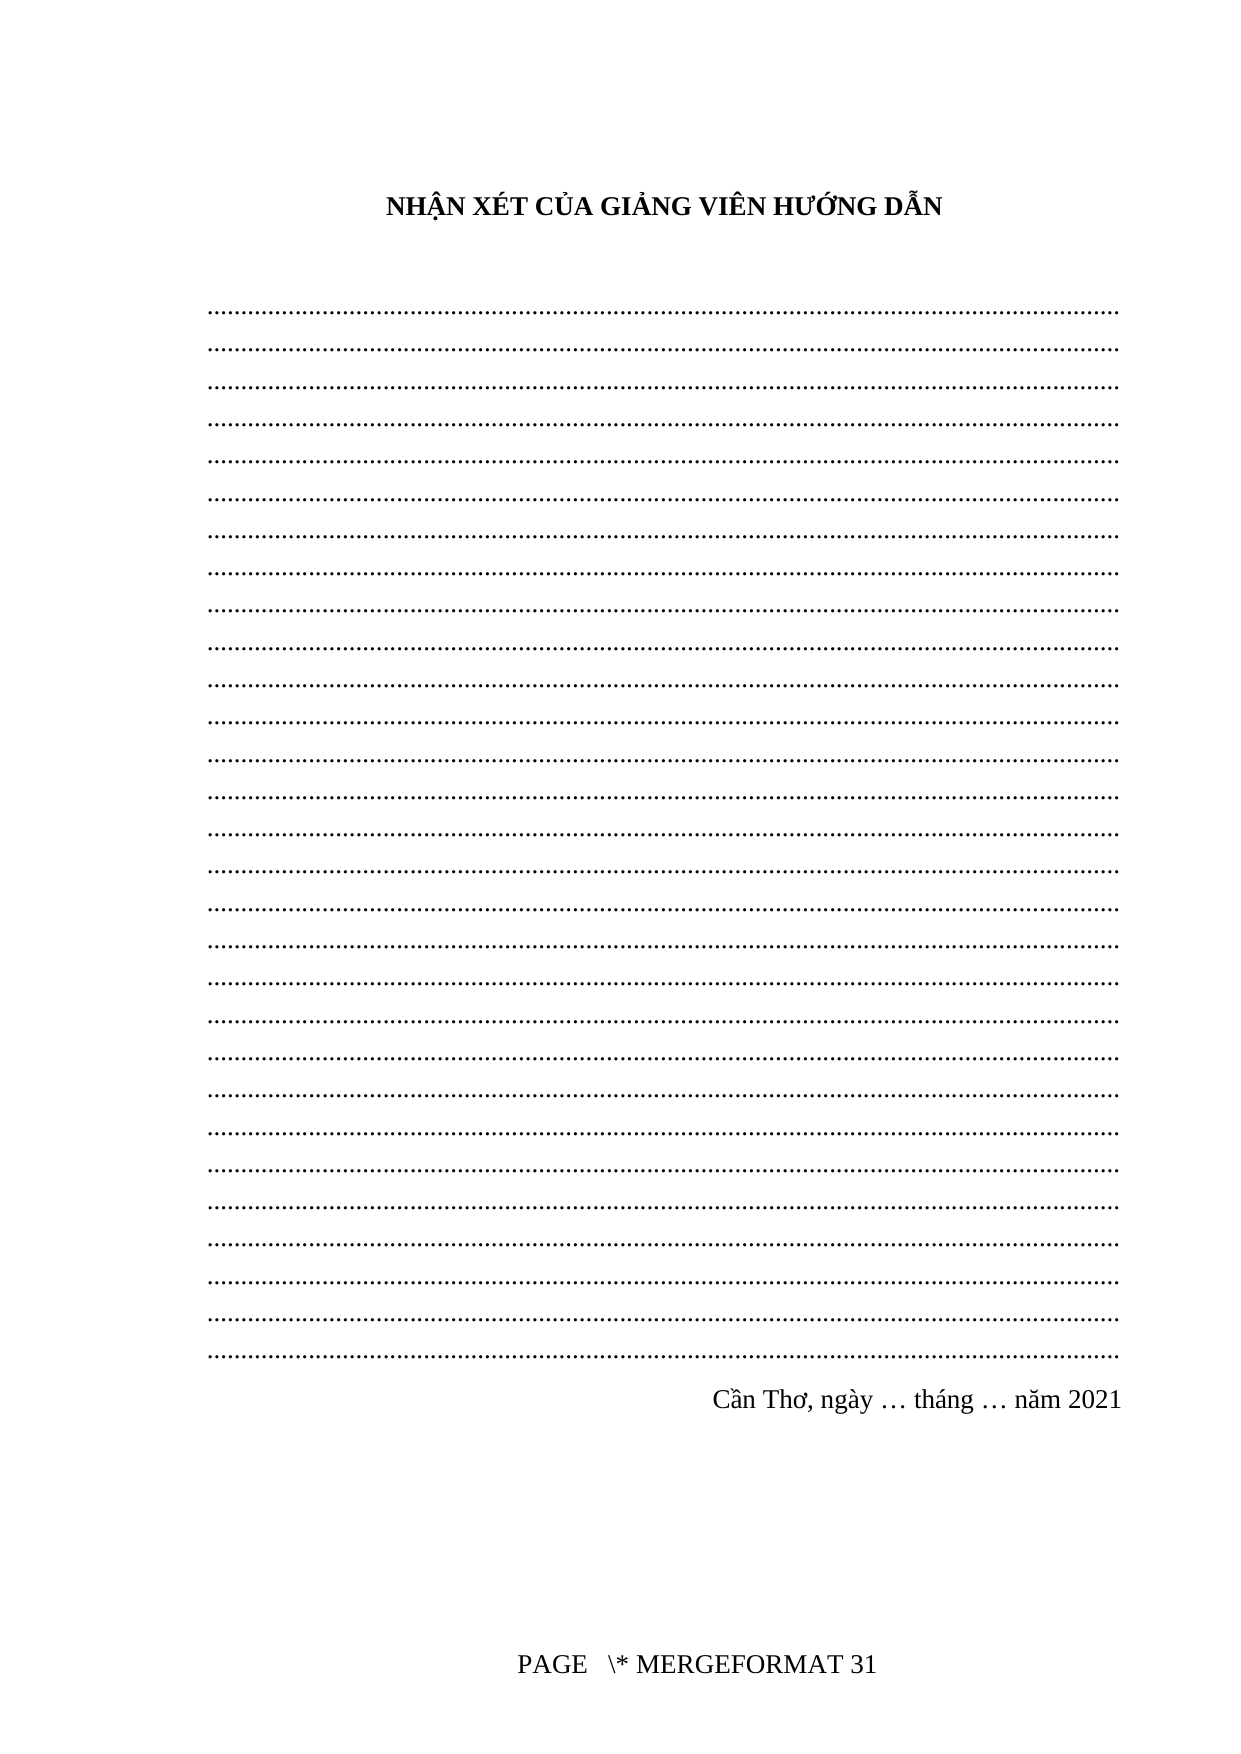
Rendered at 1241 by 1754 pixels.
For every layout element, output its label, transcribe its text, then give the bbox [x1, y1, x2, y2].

text NHẬN XÉT CỦA GIẢNG VIÊN HƯỚNG DẪN [207, 190, 1122, 221]
text Cần Thơ, ngày … tháng … năm 2021 [207, 1383, 1122, 1414]
